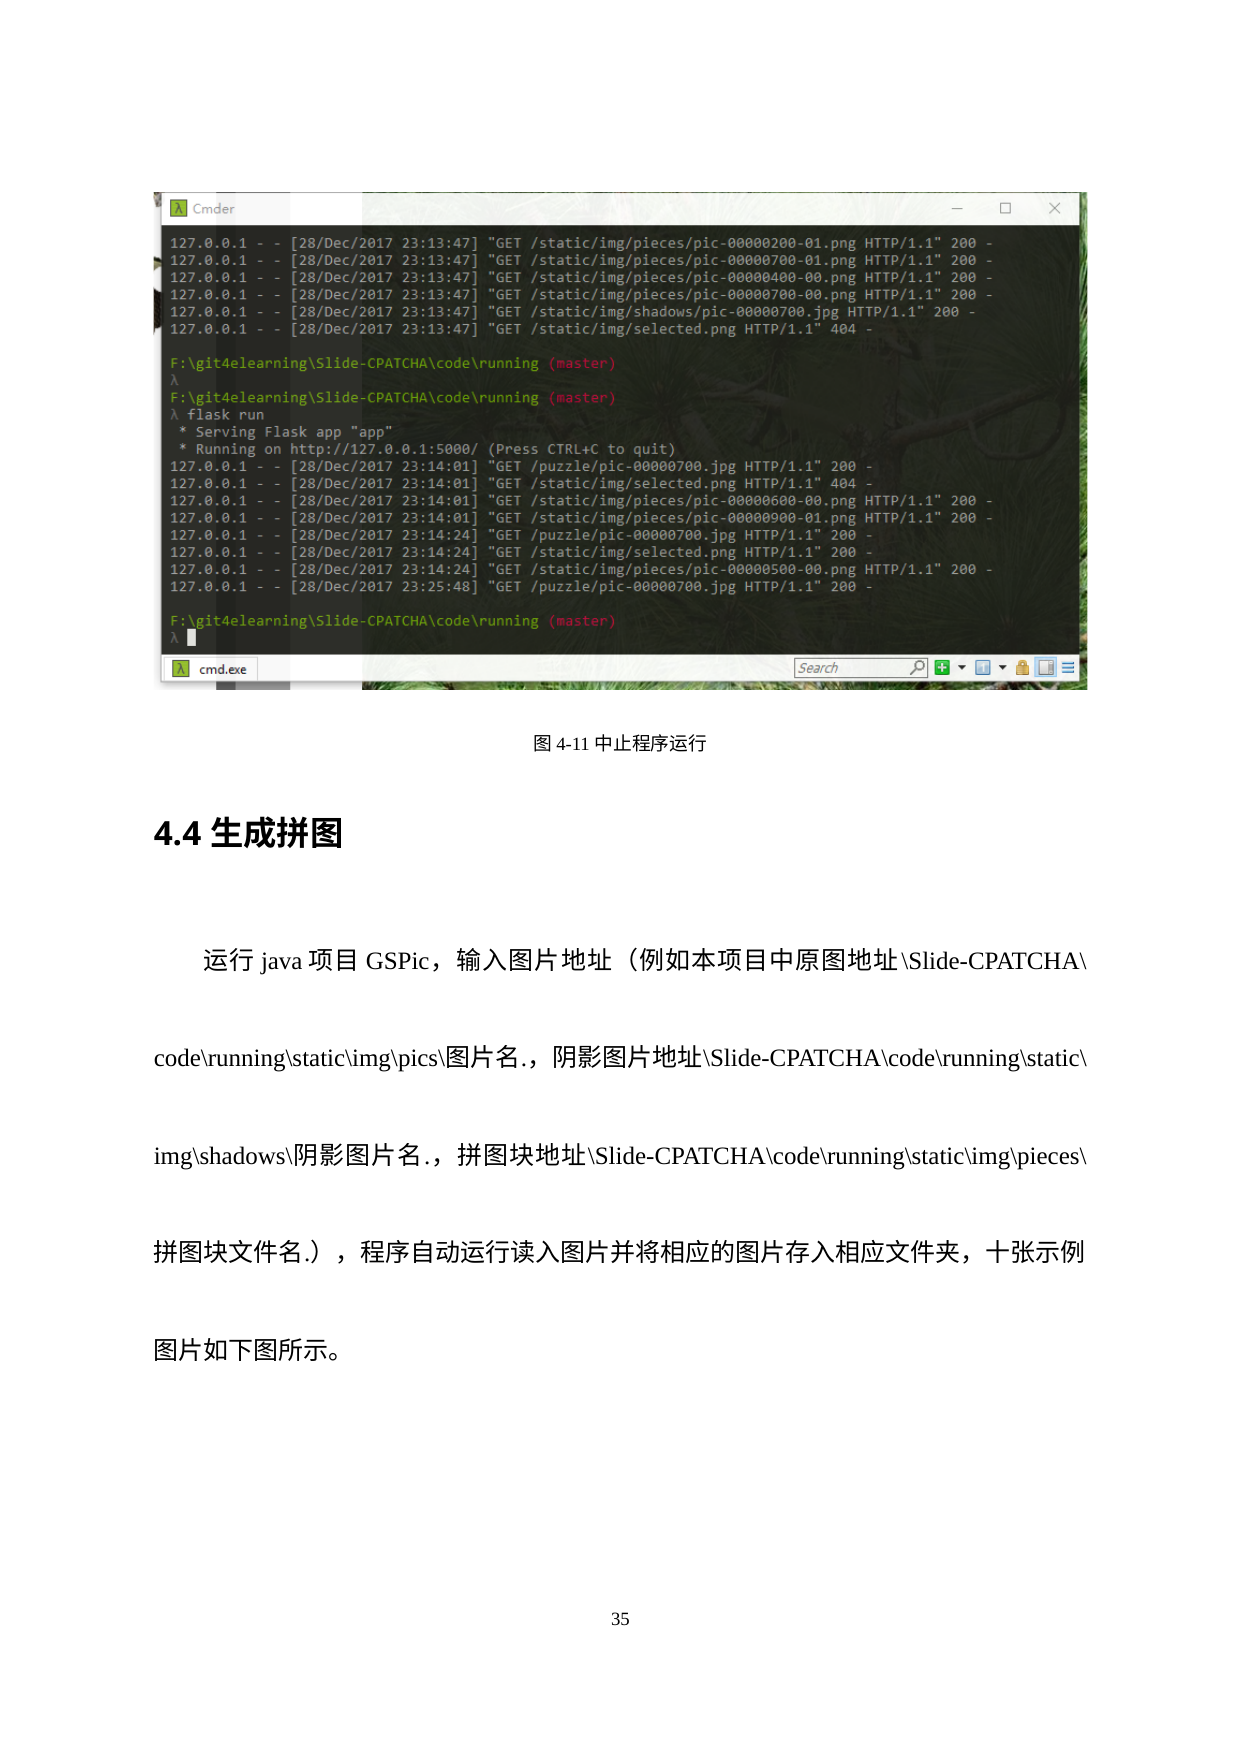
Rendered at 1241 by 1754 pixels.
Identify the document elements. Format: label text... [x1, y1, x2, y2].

text 图4-11 中止程序运行 [153, 726, 1087, 758]
picture [153, 192, 1088, 690]
text 运行java项目GSPic，输入图片地址（例如本项目中原图地址\Slide-CPATCHA\code\running\static\img\pics\图片名.，阴影图片地址\Slide-CPATCHA\code\running\static\img\shadows\阴影图片名.，拼图块地址\Slide-CPATCHA\code\running\static\img\pieces\拼图块文件名.），程序自动运行读入图片并将相应的图片存入相应文件夹，十张示例图片如下图所示。 [153, 926, 1087, 1381]
subtitle 4.4 生成拼图 [153, 799, 1087, 864]
